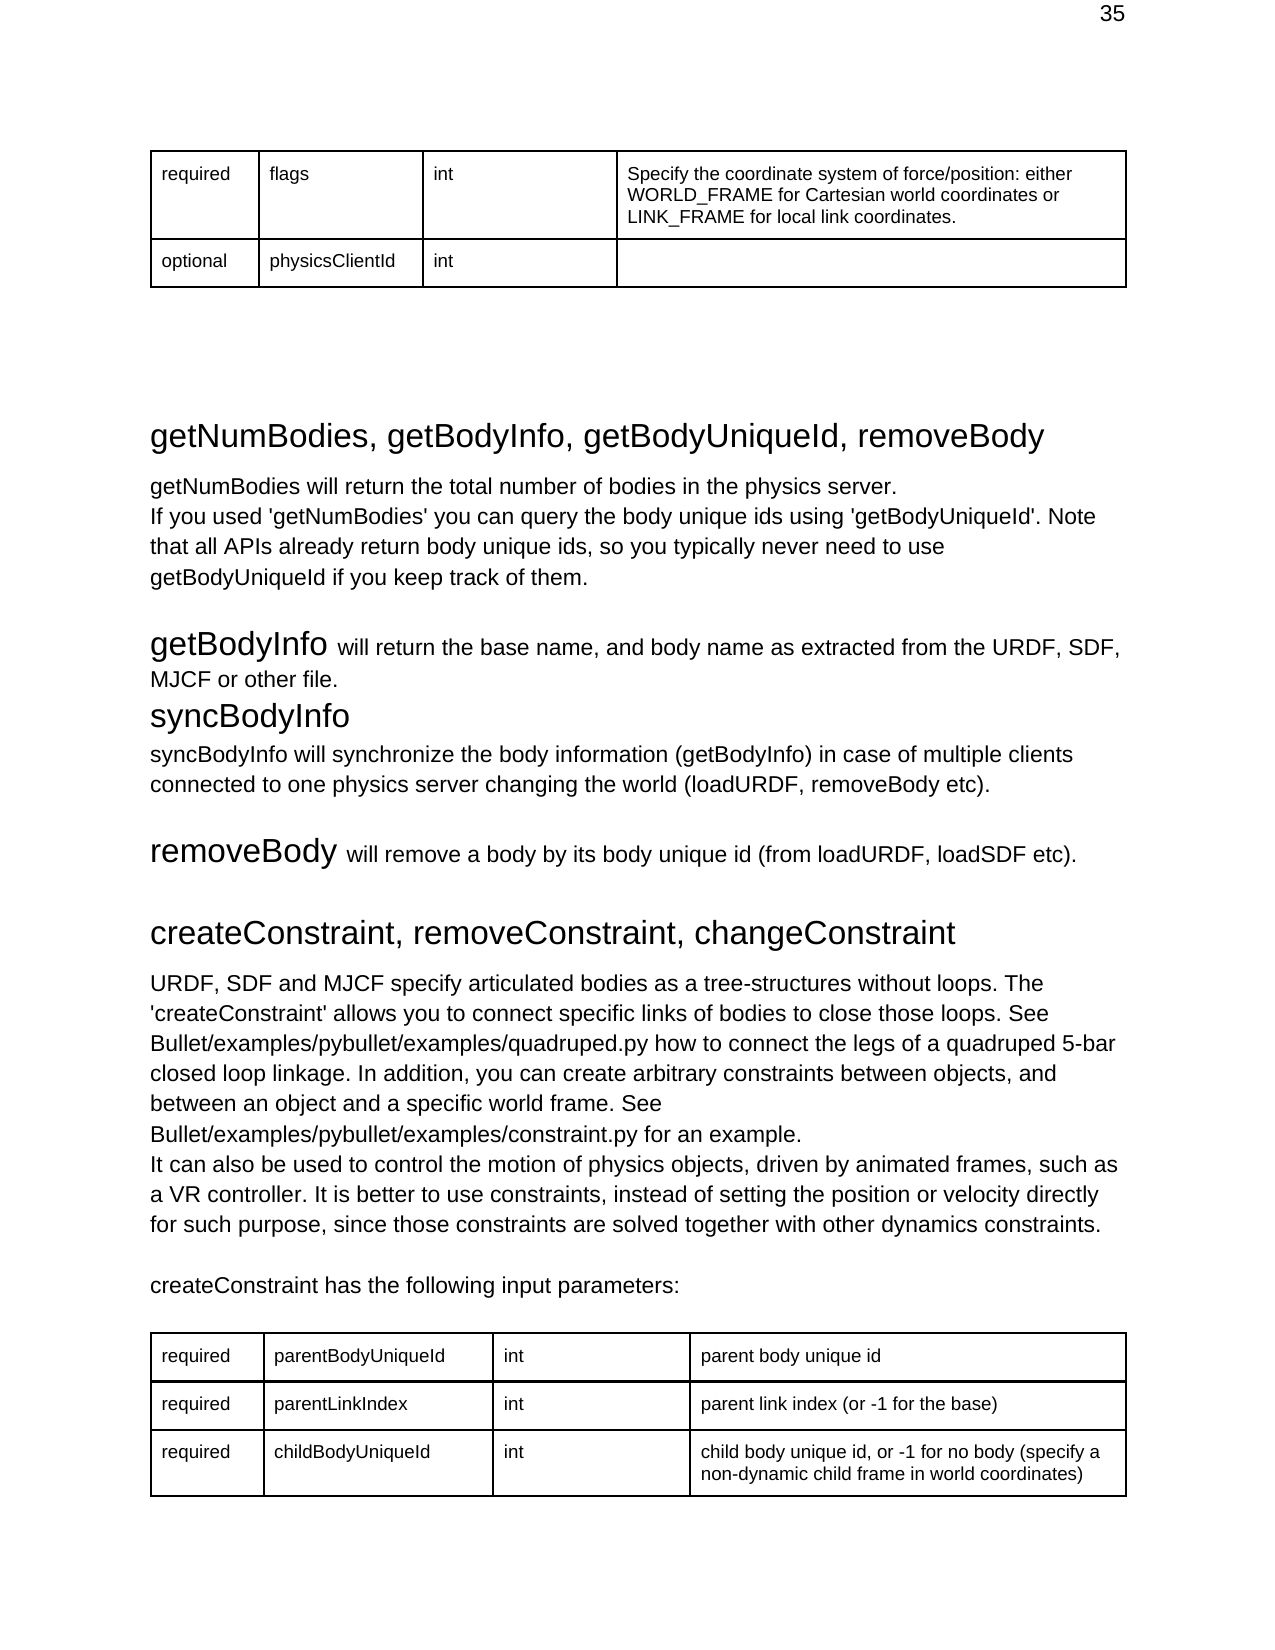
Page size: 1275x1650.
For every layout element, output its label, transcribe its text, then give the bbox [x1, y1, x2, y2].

text If you used 'getNumBodies' you can query the body unique ids using 'getBodyUniqueId'. Note that all APIs already return body unique ids, so you typically never need to use getBodyUniqueId if you keep track of them. [150, 503, 1125, 590]
table_cell int [494, 1431, 689, 1495]
text getNumBodies will return the total number of bodies in the physics server. [150, 473, 1125, 499]
table_header parent body unique id [691, 1334, 1125, 1380]
text It can also be used to control the motion of physics objects, driven by animated frames, such as a VR controller. It is better to use constraints, instead of setting the position or velocity directly for such purpose, since those constraints are solved together with other dynamics constraints. [150, 1151, 1125, 1237]
text removeBody will remove a body by its body unique id (from loadURDF, loadSDF etc). [150, 831, 1125, 869]
table_cell optional [152, 240, 258, 286]
table_cell Specify the coordinate system of force/position: either WORLD_FRAME for Cartesian world coordinates or LINK_FRAME for local link coordinates. [618, 152, 1125, 238]
table_cell flags [260, 152, 422, 238]
text createConstraint has the following input parameters: [150, 1272, 1125, 1298]
table_cell required [152, 1383, 263, 1429]
table_cell [618, 240, 1125, 286]
table_header required [152, 1334, 263, 1380]
table_cell childBodyUniqueId [265, 1431, 492, 1495]
text syncBodyInfo [150, 696, 1125, 735]
table_cell parent link index (or -1 for the base) [691, 1383, 1125, 1429]
table_header int [494, 1334, 689, 1380]
table_cell parentLinkIndex [265, 1383, 492, 1429]
table_cell required [152, 152, 258, 238]
subtitle getNumBodies, getBodyInfo, getBodyUniqueId, removeBody [150, 416, 1125, 454]
table_cell child body unique id, or -1 for no body (specify a non-dynamic child frame in world coordinates) [691, 1431, 1125, 1495]
table_cell physicsClientId [260, 240, 422, 286]
table_cell int [494, 1383, 689, 1429]
table_cell int [424, 240, 616, 286]
table_header parentBodyUniqueId [265, 1334, 492, 1380]
text syncBodyInfo will synchronize the body information (getBodyInfo) in case of multiple clients connected to one physics server changing the world (loadURDF, removeBody etc). [150, 741, 1125, 797]
table_cell required [152, 1431, 263, 1495]
subtitle createConstraint, removeConstraint, changeConstraint [150, 913, 1125, 951]
text getBodyInfo will return the base name, and body name as extracted from the URDF, SDF, MJCF or other file. [150, 624, 1125, 692]
text URDF, SDF and MJCF specify articulated bodies as a tree-structures without loops. The 'createConstraint' allows you to connect specific links of bodies to close those loops. See Bullet/examples/pybullet/examples/quadruped.py how to connect the legs of a quadruped 5-bar closed loop linkage. In addition, you can create arbitrary constraints between objects, and between an object and a specific world frame. See Bullet/examples/pybullet/examples/constraint.py for an example. [150, 969, 1125, 1147]
table_cell int [424, 152, 616, 238]
